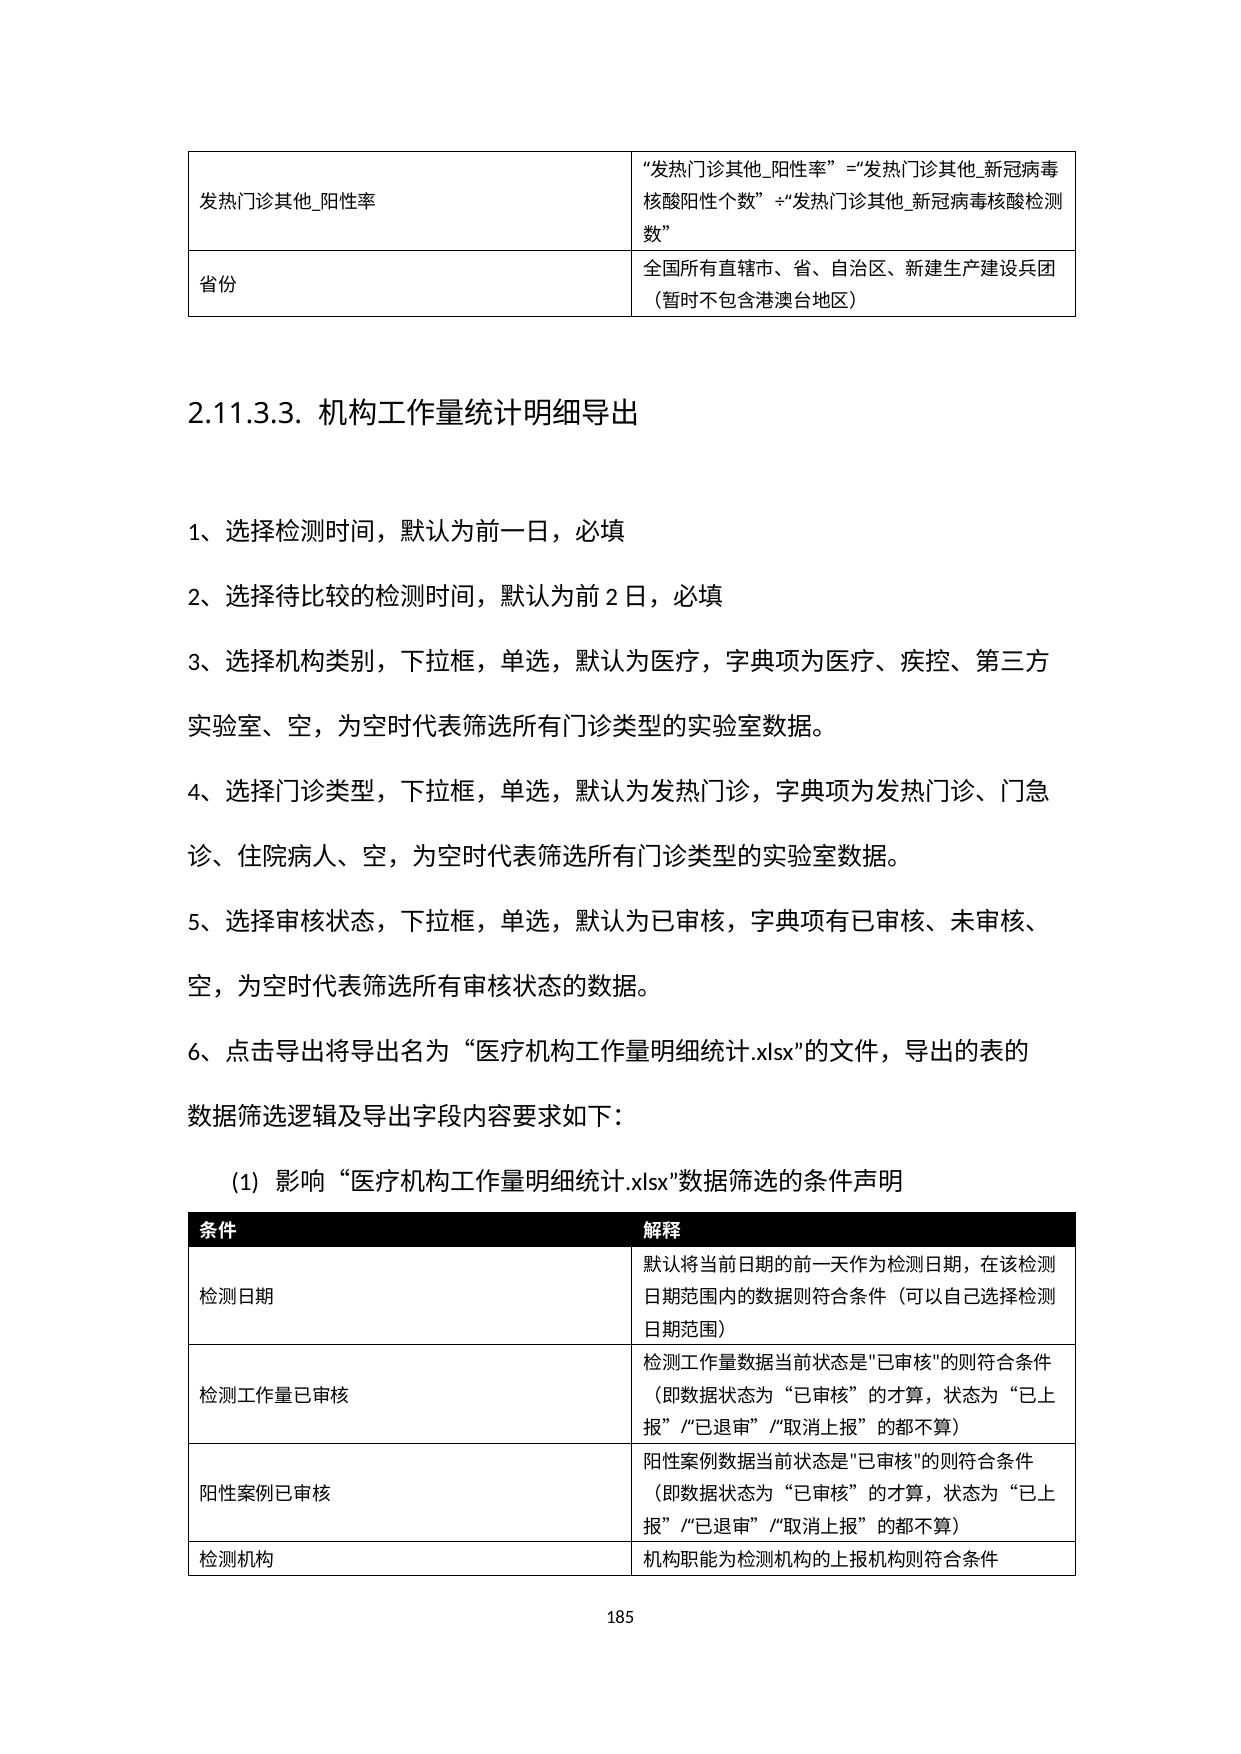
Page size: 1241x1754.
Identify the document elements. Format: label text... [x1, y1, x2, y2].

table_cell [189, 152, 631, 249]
list 影响“医疗机构工作量明细统计.xlsx”数据筛选的条件声明 [231, 1147, 1053, 1212]
list 选择机构类别，下拉框，单选，默认为医疗，字典项为医疗、疾控、第三方实验室、空，为空时代表筛选所有门诊类型的实验室数据。 [187, 627, 1053, 757]
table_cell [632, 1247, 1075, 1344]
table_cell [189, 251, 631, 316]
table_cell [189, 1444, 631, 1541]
list 选择检测时间，默认为前一日，必填 [187, 497, 1053, 562]
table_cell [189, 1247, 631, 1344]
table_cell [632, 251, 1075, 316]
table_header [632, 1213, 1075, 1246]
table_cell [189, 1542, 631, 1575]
list 点击导出将导出名为“医疗机构工作量明细统计.xlsx”的文件，导出的表的数据筛选逻辑及导出字段内容要求如下： [187, 1017, 1053, 1147]
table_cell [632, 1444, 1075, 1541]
list 选择门诊类型，下拉框，单选，默认为发热门诊，字典项为发热门诊、门急诊、住院病人、空，为空时代表筛选所有门诊类型的实验室数据。 [187, 757, 1053, 887]
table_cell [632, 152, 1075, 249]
subtitle 机构工作量统计明细导出 [187, 378, 1053, 443]
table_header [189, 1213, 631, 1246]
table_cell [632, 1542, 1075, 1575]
list 选择审核状态，下拉框，单选，默认为已审核，字典项有已审核、未审核、空，为空时代表筛选所有审核状态的数据。 [187, 887, 1053, 1017]
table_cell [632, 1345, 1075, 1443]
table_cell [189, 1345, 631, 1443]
list 选择待比较的检测时间，默认为前2日，必填 [187, 562, 1053, 627]
